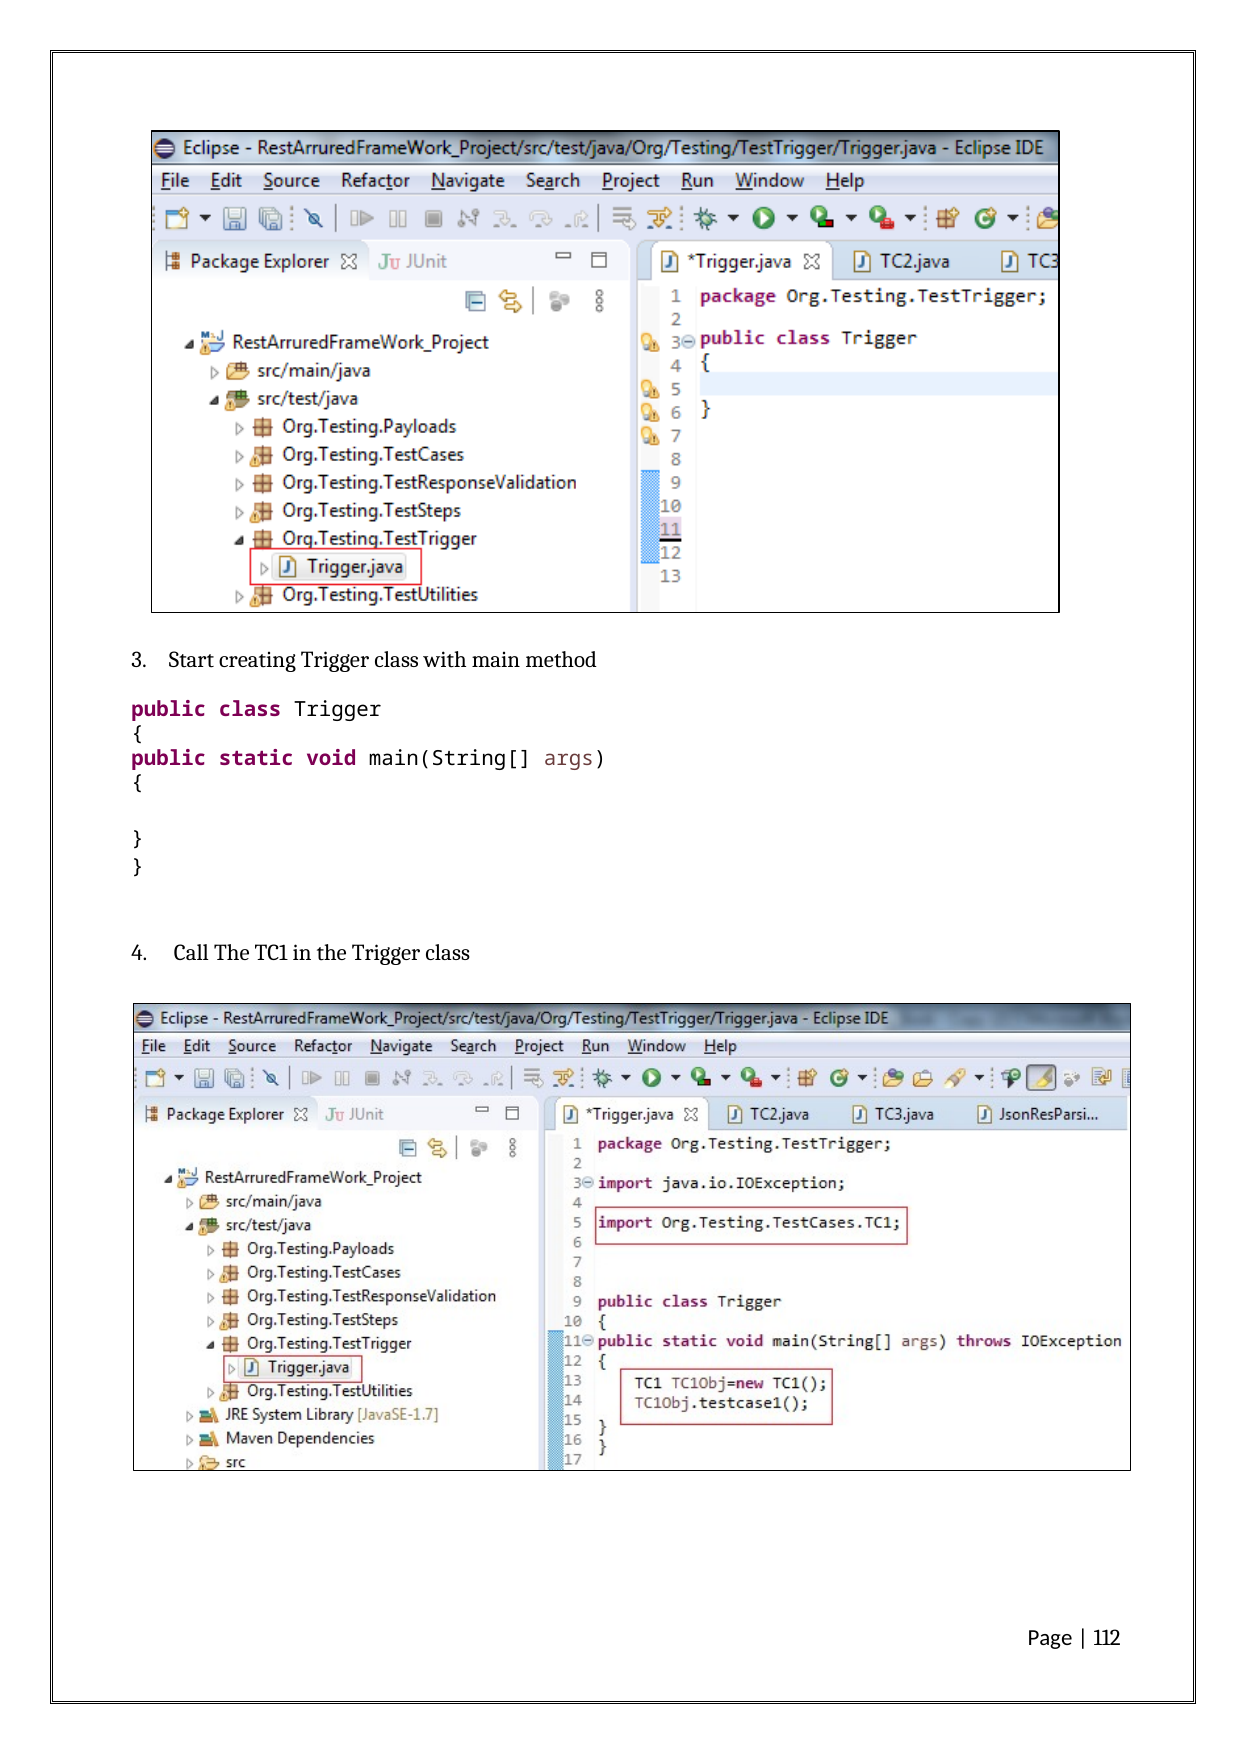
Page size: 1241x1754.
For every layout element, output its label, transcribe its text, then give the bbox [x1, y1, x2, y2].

picture [152, 132, 1058, 612]
text } [131, 823, 1193, 851]
text { [131, 770, 1193, 794]
picture [134, 1004, 1130, 1470]
list Start creating Trigger class with main method [131, 646, 1193, 673]
text public static void main(String[] args) [131, 746, 1193, 770]
text public class Trigger [131, 697, 1193, 721]
text } [131, 851, 1193, 879]
list Call The TC1 in the Trigger class [131, 940, 1193, 966]
text { [131, 721, 1193, 746]
